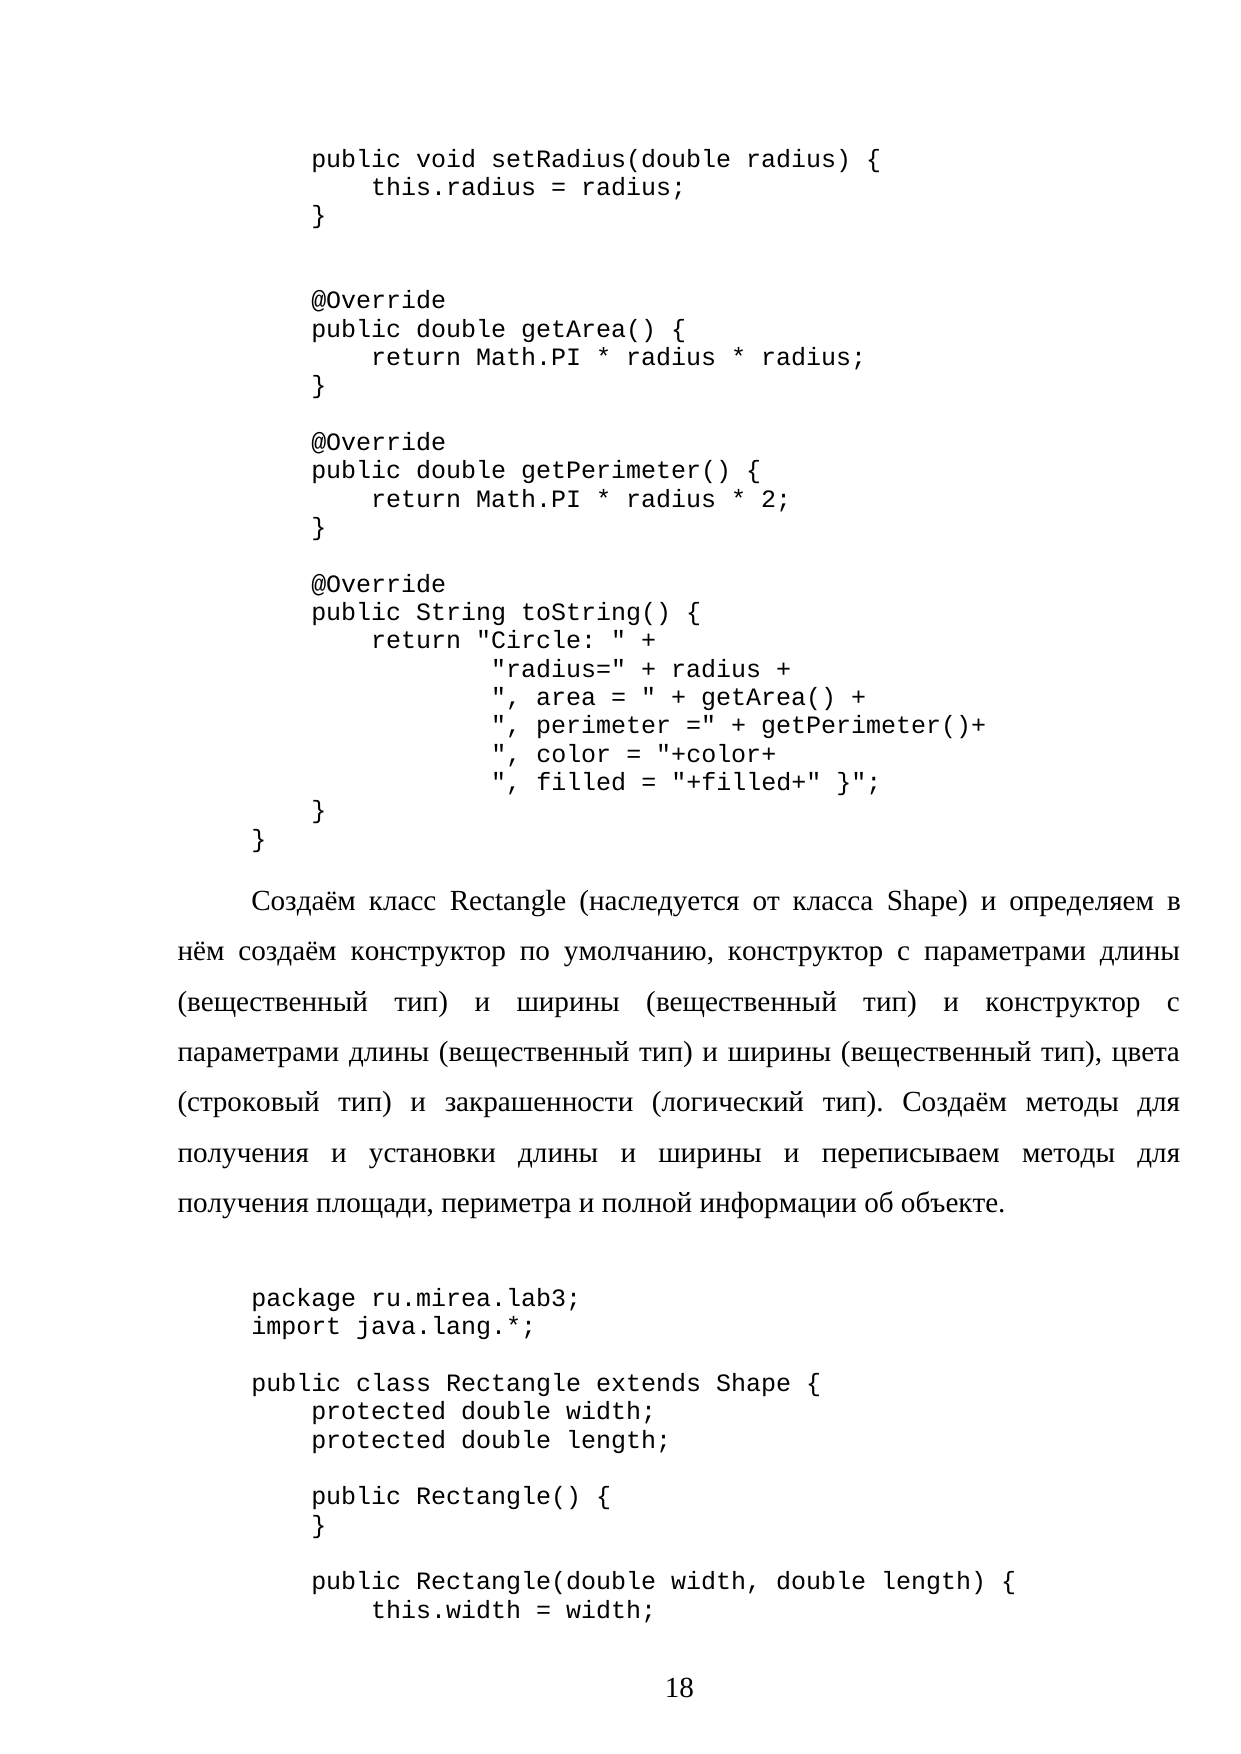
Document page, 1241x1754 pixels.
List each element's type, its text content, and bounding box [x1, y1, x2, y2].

text @Override [177, 571, 1181, 600]
text } [177, 1512, 1181, 1541]
text ", filled = "+filled+" }"; [177, 770, 1181, 798]
text public double getPerimeter() { [177, 458, 1181, 486]
text this.radius = radius; [177, 175, 1181, 203]
text public Rectangle() { [177, 1484, 1181, 1512]
text ", color = "+color+ [177, 741, 1181, 770]
text public void setRadius(double radius) { [177, 146, 1181, 175]
text protected double length; [177, 1427, 1181, 1456]
text } [177, 826, 1181, 855]
text @Override [177, 430, 1181, 458]
text return "Circle: " + [177, 628, 1181, 656]
text protected double width; [177, 1399, 1181, 1427]
text "radius=" + radius + [177, 656, 1181, 685]
text ", area = " + getArea() + [177, 685, 1181, 713]
text } [177, 373, 1181, 401]
text public class Rectangle extends Shape { [177, 1371, 1181, 1399]
text } [177, 515, 1181, 543]
text } [177, 798, 1181, 826]
text return Math.PI * radius * 2; [177, 486, 1181, 515]
text public String toString() { [177, 600, 1181, 628]
text public Rectangle(double width, double length) { [177, 1569, 1181, 1597]
text } [177, 203, 1181, 231]
text package ru.mirea.lab3; [177, 1286, 1181, 1314]
text Создаём класс Rectangle (наследуется от класса Shape) и определяем в нём создаём конструктор по умолчанию, конструктор с параметрами длины (вещественный тип) и ширины (вещественный тип) и конструктор с параметрами длины (вещественный тип) и ширины (вещественный тип), цвета (строковый тип) и закрашенности (логический тип). Создаём методы для получения и установки длины и ширины и переписываем методы для получения площади, периметра и полной информации об объекте. [177, 883, 1181, 1218]
text public double getArea() { [177, 316, 1181, 345]
text @Override [177, 288, 1181, 316]
text this.width = width; [177, 1597, 1181, 1626]
text import java.lang.*; [177, 1314, 1181, 1342]
text ", perimeter =" + getPerimeter()+ [177, 713, 1181, 741]
text return Math.PI * radius * radius; [177, 345, 1181, 373]
